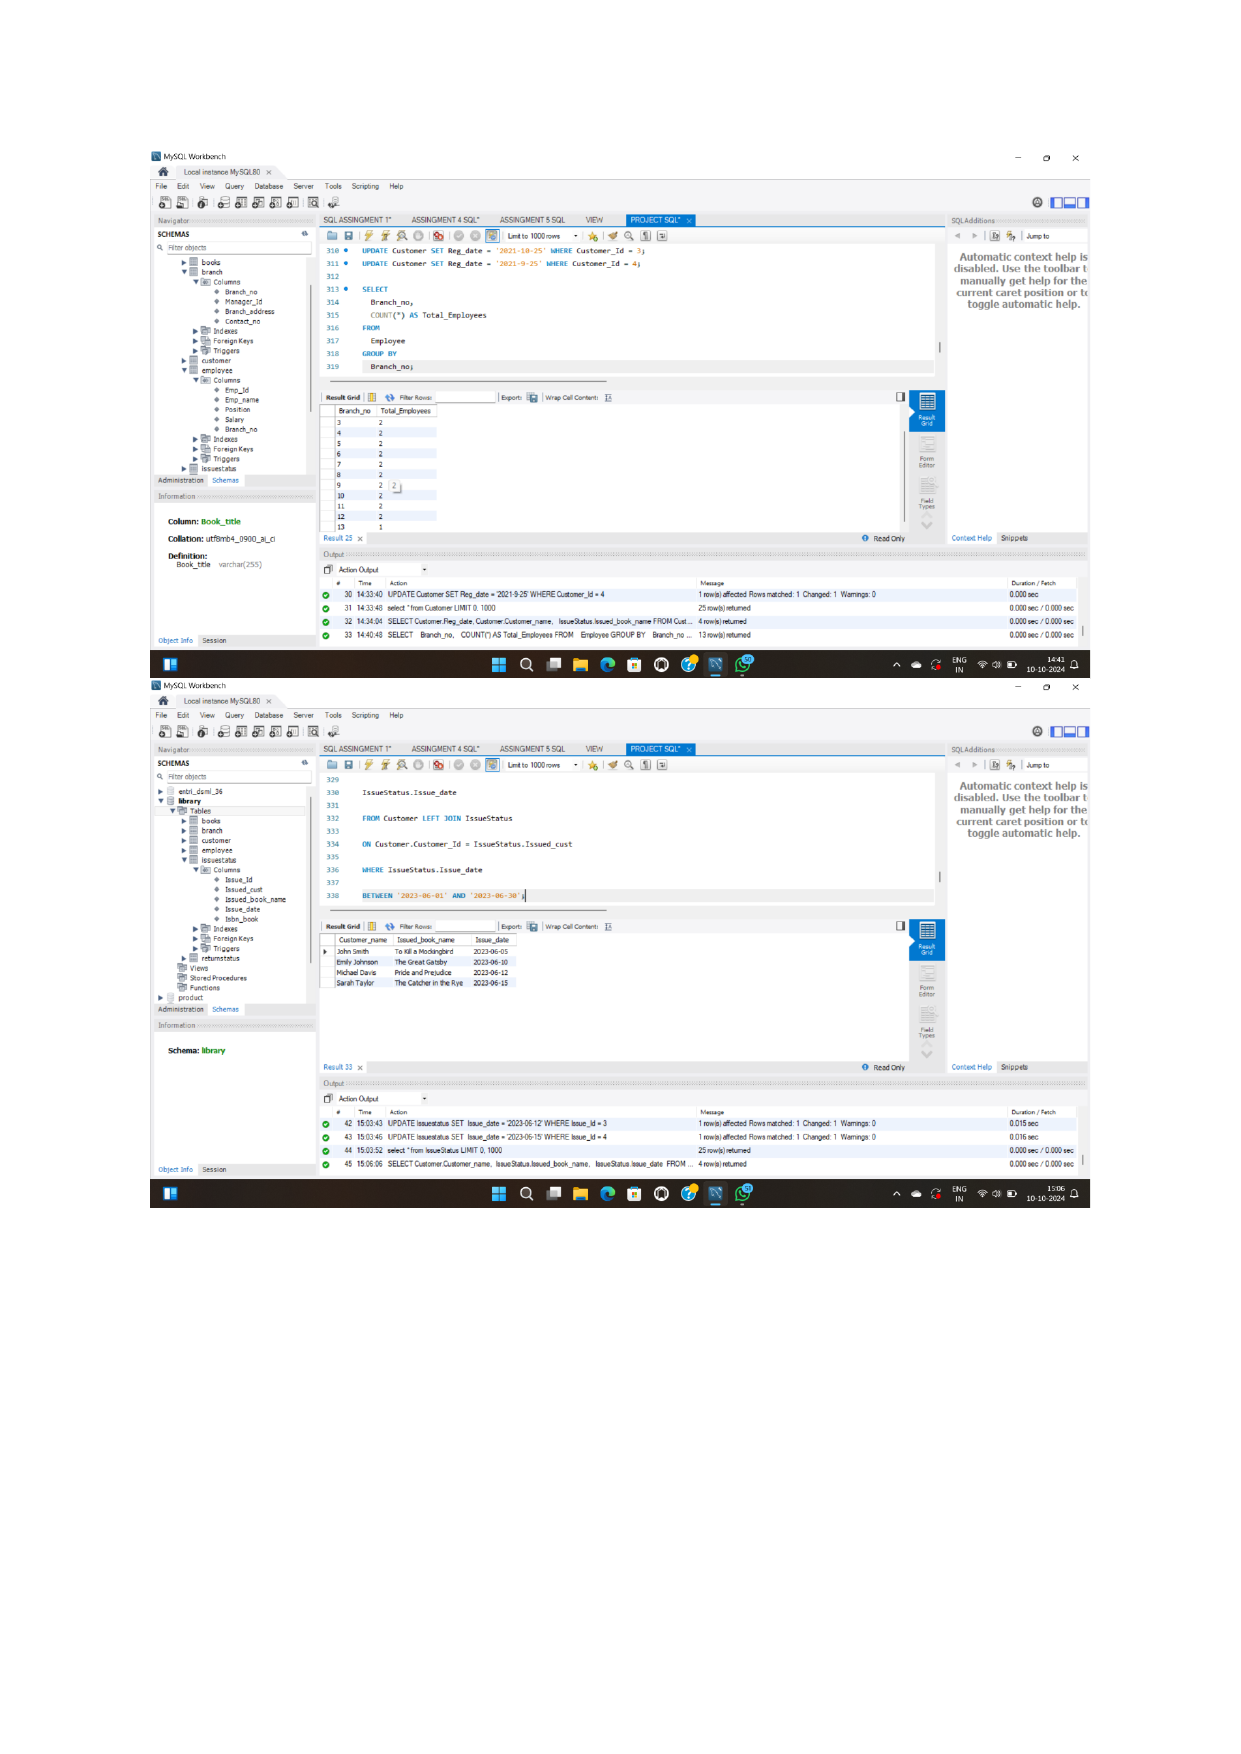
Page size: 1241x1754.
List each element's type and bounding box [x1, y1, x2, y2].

picture [150, 150, 1091, 1208]
